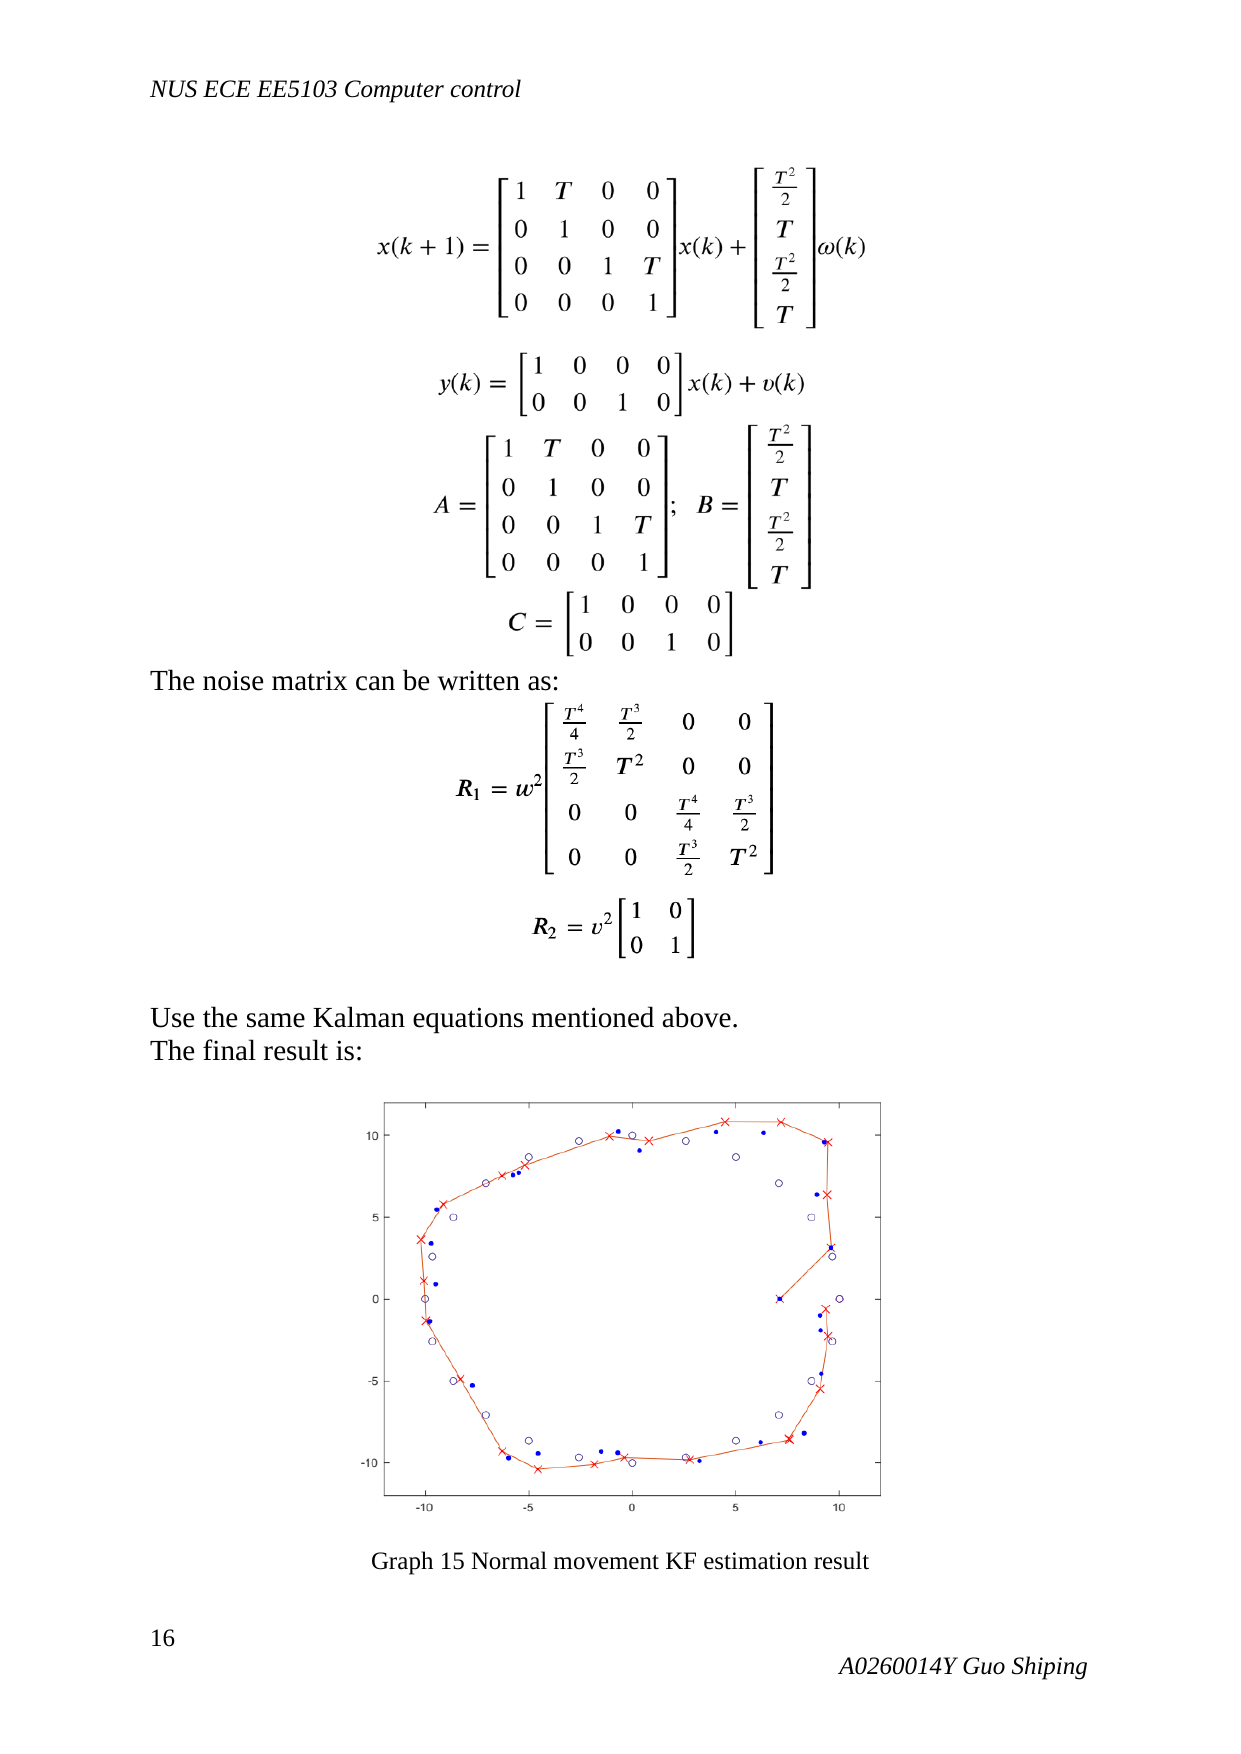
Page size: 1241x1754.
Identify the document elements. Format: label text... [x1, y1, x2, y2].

text Graph 15 Normal movement KF estimation result [150, 1546, 1090, 1575]
text The final result is: [150, 1033, 1090, 1067]
text The noise matrix can be written as: [150, 663, 1090, 696]
text Use the same Kalman equations mentioned above. [150, 1000, 1090, 1033]
picture [366, 150, 874, 663]
picture [429, 696, 811, 967]
